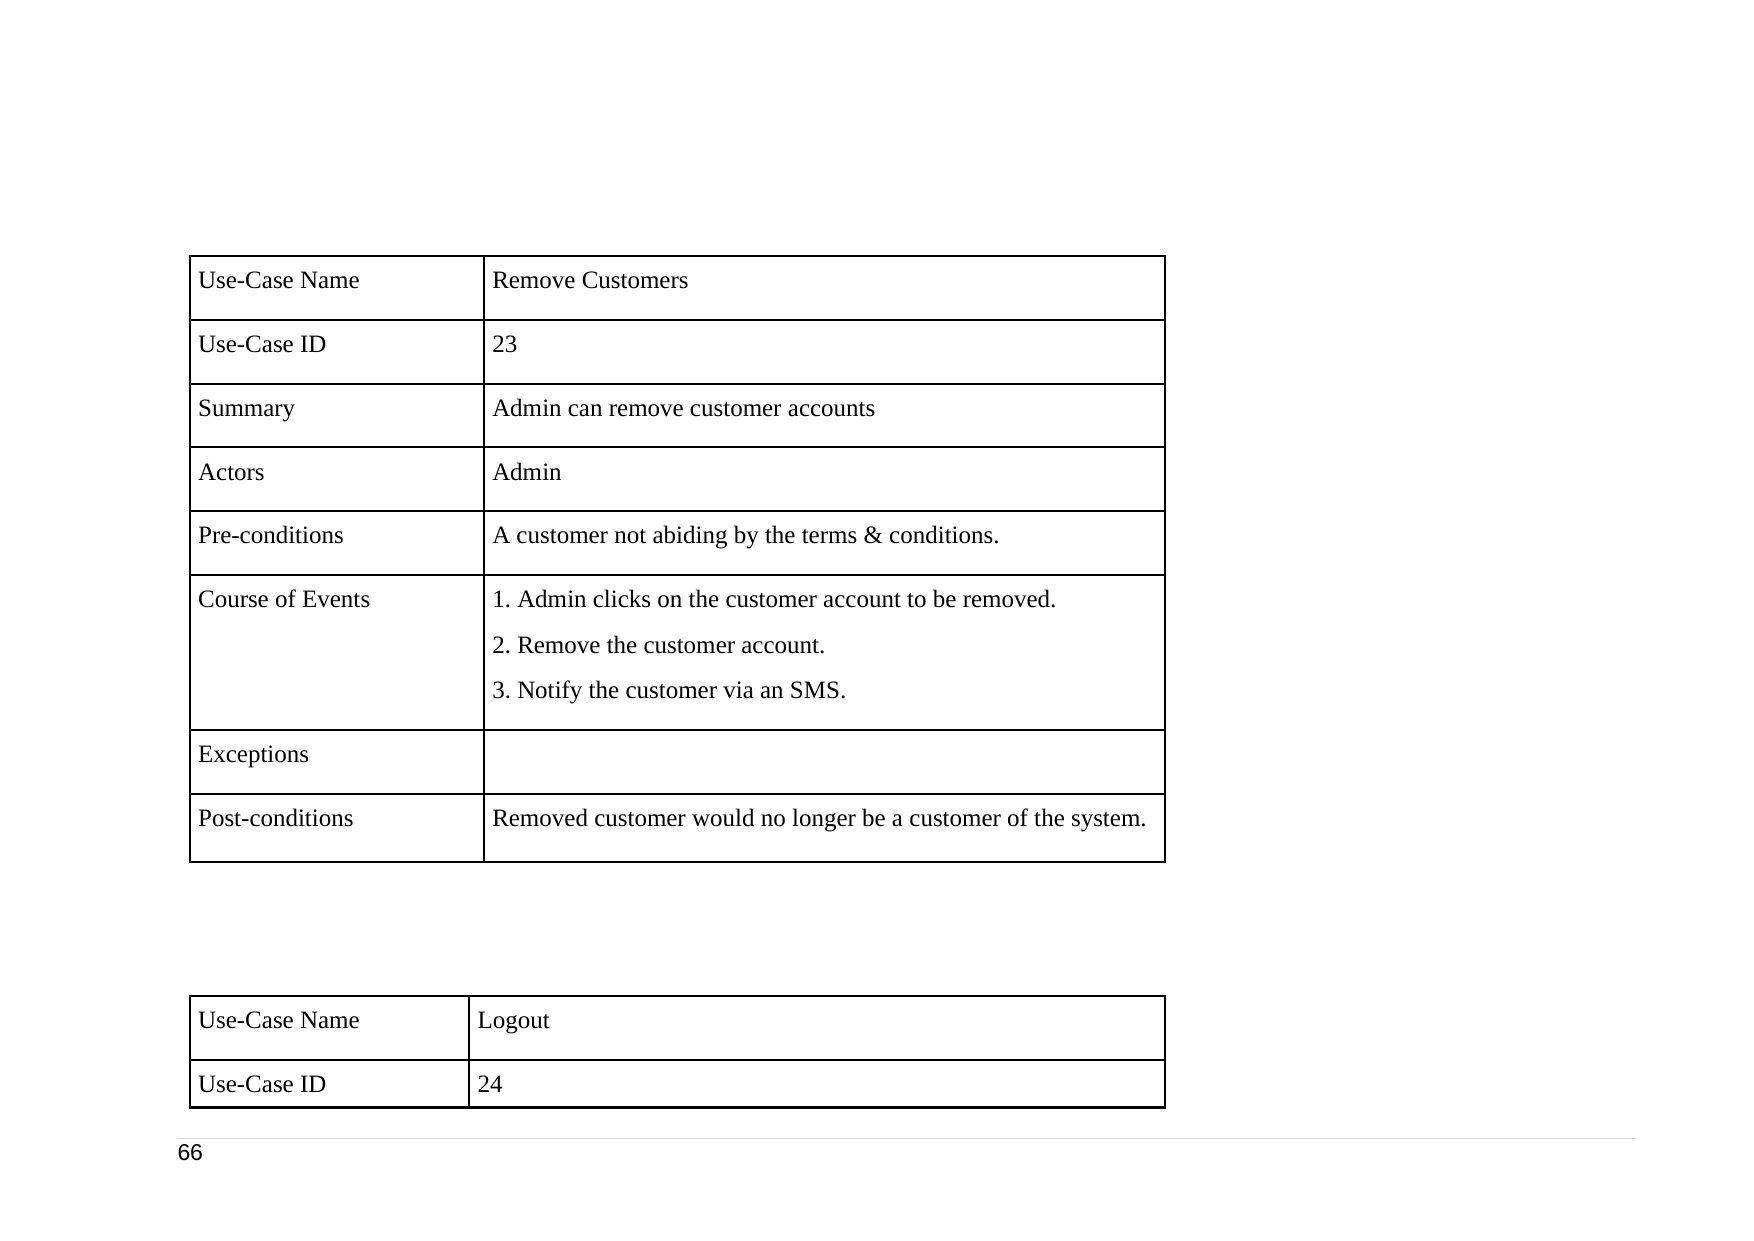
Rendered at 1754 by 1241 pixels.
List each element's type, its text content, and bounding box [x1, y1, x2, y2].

table_header Logout [470, 997, 1164, 1059]
table_cell 24 [470, 1061, 1164, 1106]
table_cell 1. Admin clicks on the customer account to be removed. 2. Remove the customer account. 3. Notify the customer via an SMS. [485, 576, 1164, 729]
table_cell [485, 731, 1164, 793]
table_cell Exceptions [191, 731, 483, 793]
table_cell Pre-conditions [191, 512, 483, 574]
table_cell Course of Events [191, 576, 483, 729]
table_cell Admin [485, 448, 1164, 510]
table_cell Summary [191, 385, 483, 446]
table_cell Use-Case ID [191, 321, 483, 382]
table_cell Actors [191, 448, 483, 510]
table_header Use-Case Name [191, 997, 468, 1059]
table_header Remove Customers [485, 257, 1164, 318]
table_cell A customer not abiding by the terms & conditions. [485, 512, 1164, 574]
table_cell Post-conditions [191, 795, 483, 861]
table_cell Use-Case ID [191, 1061, 468, 1106]
table_cell Removed customer would no longer be a customer of the system. [485, 795, 1164, 861]
table_cell 23 [485, 321, 1164, 382]
table_cell Admin can remove customer accounts [485, 385, 1164, 446]
table_header Use-Case Name [191, 257, 483, 318]
